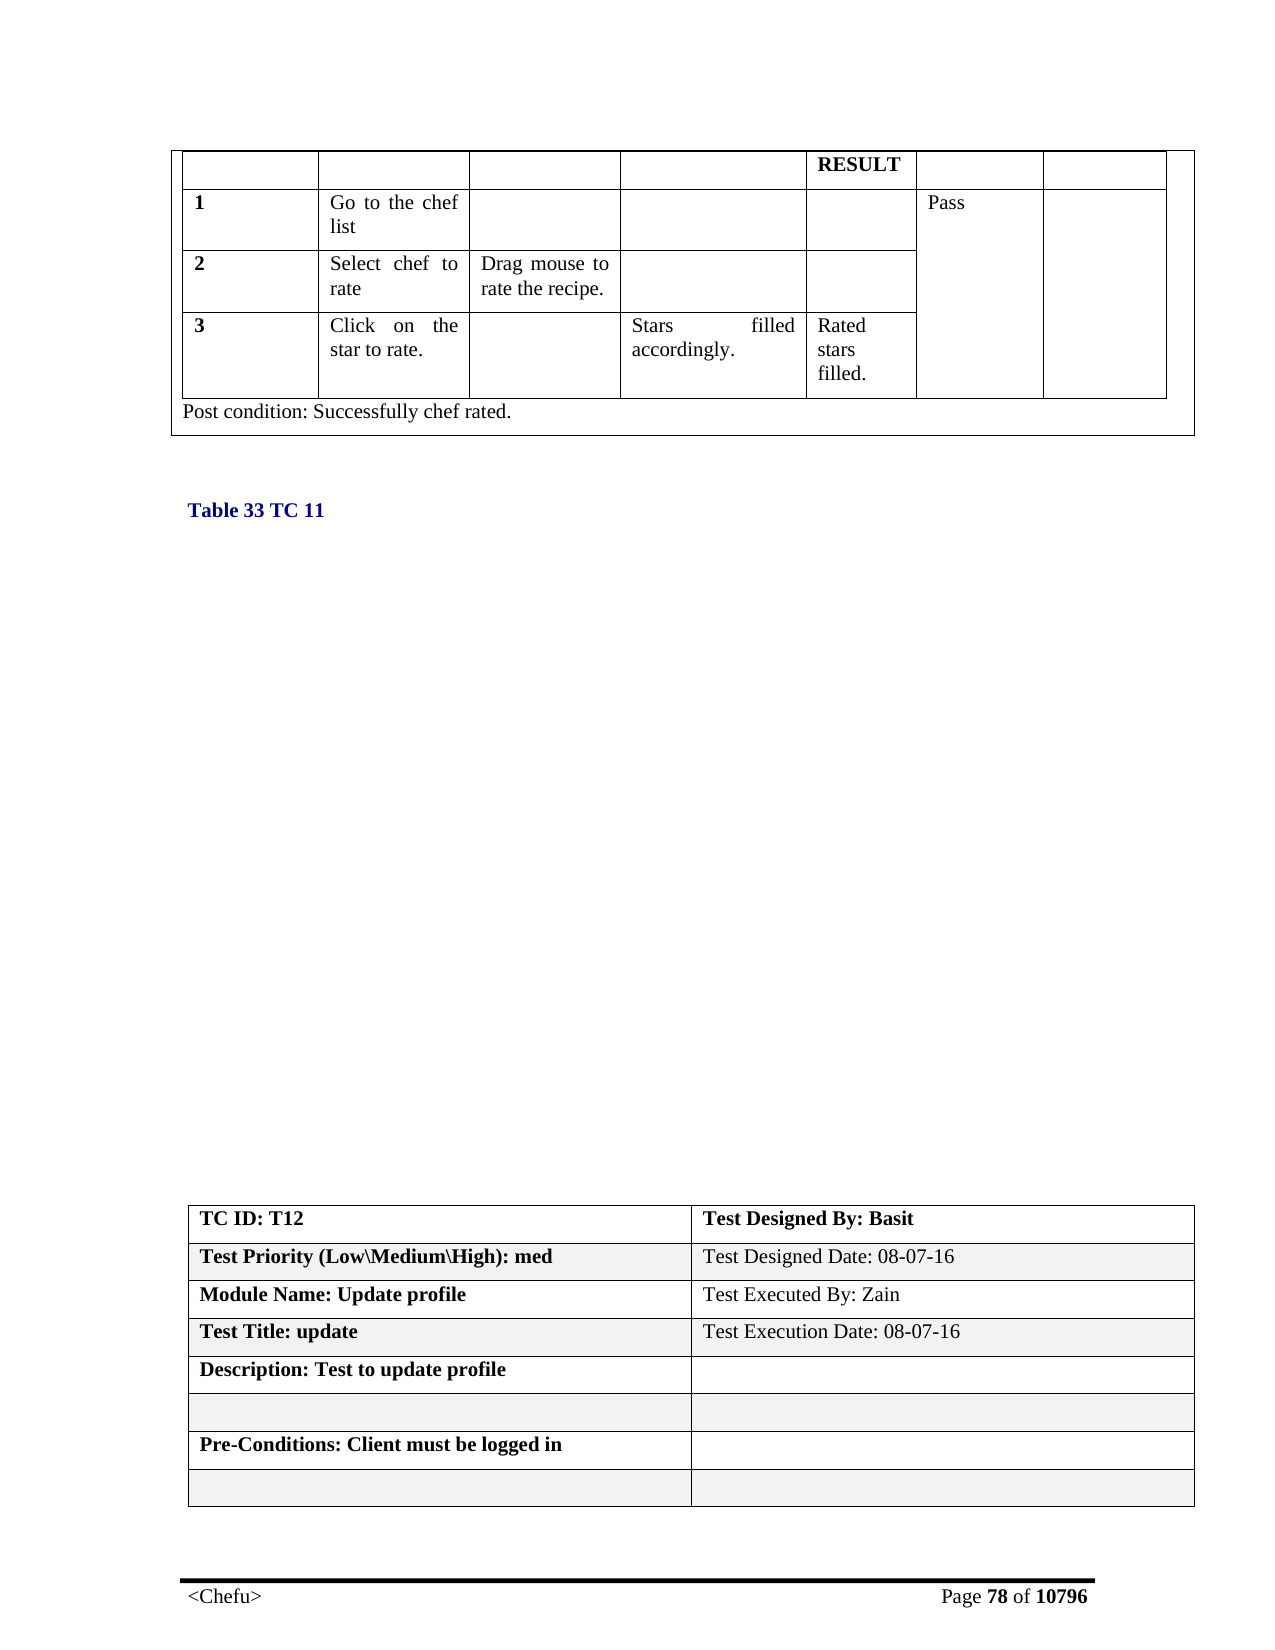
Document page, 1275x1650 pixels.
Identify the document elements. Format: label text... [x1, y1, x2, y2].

table_cell Description: Test to update profile [189, 1357, 691, 1393]
text Table 33 TC 11 [187, 498, 1087, 522]
table_cell [692, 1357, 1194, 1393]
table_cell [189, 1394, 691, 1431]
table_header Test Designed By: Basit [692, 1206, 1194, 1243]
table_cell [692, 1470, 1194, 1506]
table_header TC ID: T12 [189, 1206, 691, 1243]
table_cell Test Title: update [189, 1319, 691, 1356]
table_cell Test Priority (Low\Medium\High): med [189, 1244, 691, 1280]
table_cell Test Execution Date: 08-07-16 [692, 1319, 1194, 1356]
table_cell Post condition: Successfully chef rated. [172, 151, 1194, 435]
table_cell [692, 1432, 1194, 1468]
table_cell [692, 1394, 1194, 1431]
table_cell Test Executed By: Zain [692, 1281, 1194, 1318]
table_cell [189, 1470, 691, 1506]
table_cell Test Designed Date: 08-07-16 [692, 1244, 1194, 1280]
table_cell Module Name: Update profile [189, 1281, 691, 1318]
table_cell Pre-Conditions: Client must be logged in [189, 1432, 691, 1468]
